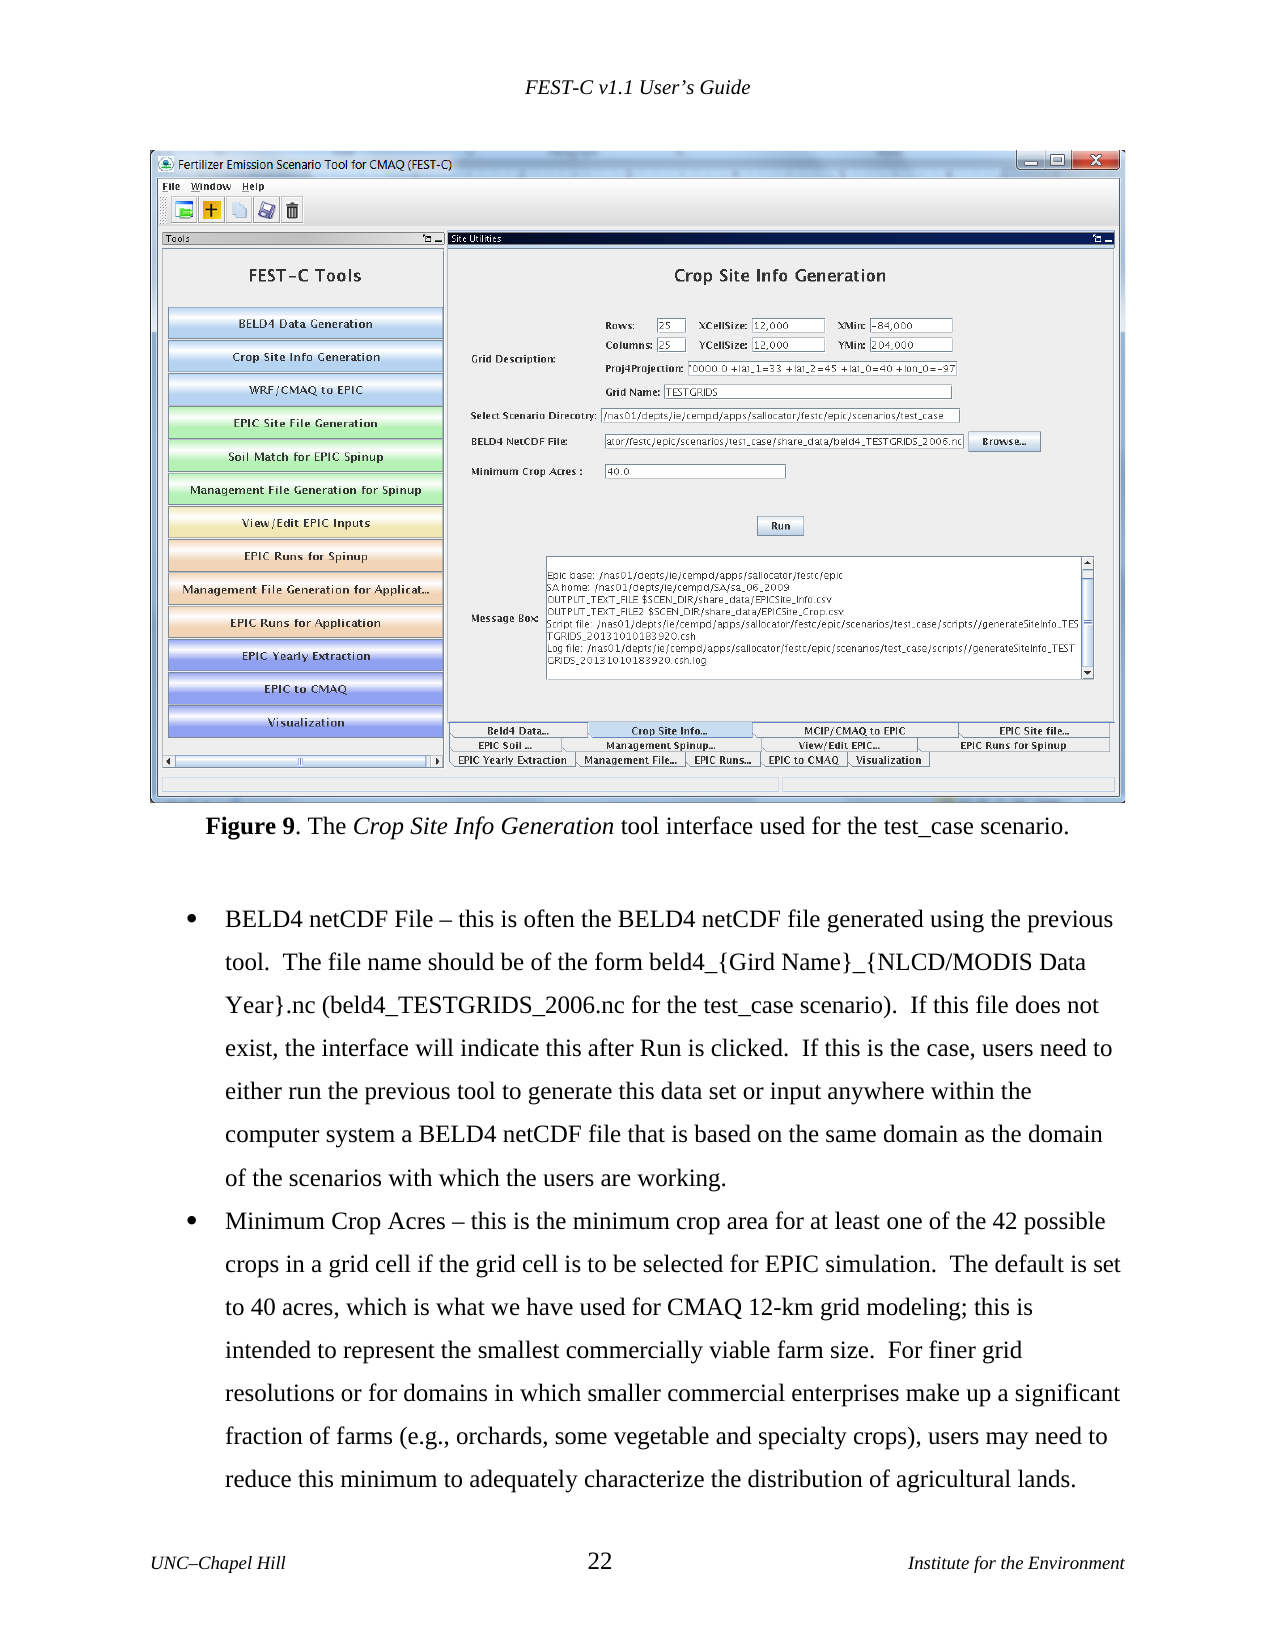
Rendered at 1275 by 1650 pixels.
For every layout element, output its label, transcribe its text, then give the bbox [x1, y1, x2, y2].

picture [150, 150, 1125, 803]
text Figure 9. The Crop Site Info Generation tool interface used for the test_case scenario. [150, 811, 1125, 839]
list BELD4 netCDF File – this is often the BELD4 netCDF file generated using the previous tool. The file name should be of the form beld4_{Gird Name}_{NLCD/MODIS Data Year}.nc (beld4_TESTGRIDS_2006.nc for the test_case scenario). If this file does not exist, the interface will indicate this after Run is clicked. If this is the case, users need to either run the previous tool to generate this data set or input anywhere within the computer system a BELD4 netCDF file that is based on the same domain as the domain of the scenarios with which the users are working. [187, 904, 1125, 1191]
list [187, 1206, 1125, 1493]
